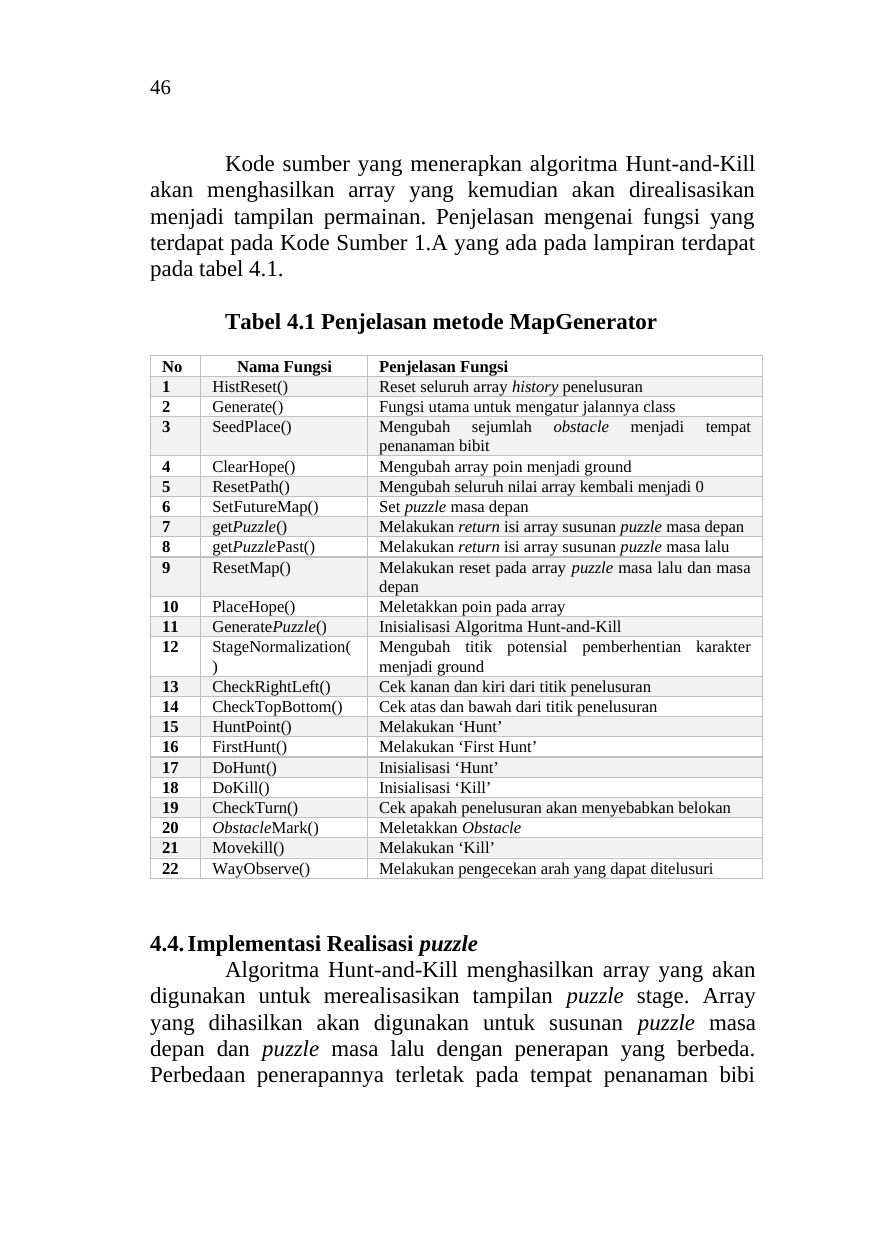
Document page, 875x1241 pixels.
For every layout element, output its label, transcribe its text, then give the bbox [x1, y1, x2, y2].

table_cell CheckTurn() [201, 798, 367, 817]
table_cell HuntPoint() [201, 717, 367, 736]
table_cell ClearHope() [201, 456, 367, 476]
table_header Nama Fungsi [201, 356, 367, 376]
table_cell DoKill() [201, 778, 367, 797]
table_cell FirstHunt() [201, 737, 367, 756]
table_header Penjelasan Fungsi [368, 356, 762, 376]
table_cell Reset seluruh array history penelusuran [368, 377, 762, 396]
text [150, 956, 756, 1088]
table_cell ResetMap() [201, 558, 367, 596]
table_cell Movekill() [201, 838, 367, 857]
table_cell CheckTopBottom() [201, 697, 367, 716]
table_cell Melakukan return isi array susunan puzzle masa lalu [368, 537, 762, 556]
table_cell Melakukan return isi array susunan puzzle masa depan [368, 517, 762, 536]
table_cell Set puzzle masa depan [368, 497, 762, 516]
table_cell Inisialisasi Algoritma Hunt-and-Kill [368, 617, 762, 636]
table_cell 5 [151, 477, 200, 496]
table_cell ObstacleMark() [201, 818, 367, 837]
table_cell StageNormalization() [201, 637, 367, 676]
table_cell GeneratePuzzle() [201, 617, 367, 636]
table_cell Cek apakah penelusuran akan menyebabkan belokan [368, 798, 762, 817]
table_cell 3 [151, 417, 200, 455]
table_cell WayObserve() [201, 859, 367, 878]
table_cell Cek atas dan bawah dari titik penelusuran [368, 697, 762, 716]
table_cell 4 [151, 456, 200, 476]
table_cell getPuzzle() [201, 517, 367, 536]
table_cell 2 [151, 397, 200, 416]
table_cell 8 [151, 537, 200, 556]
table_cell Cek kanan dan kiri dari titik penelusuran [368, 677, 762, 696]
table_cell Melakukan pengecekan arah yang dapat ditelusuri [368, 859, 762, 878]
table_cell 22 [151, 859, 200, 878]
table_cell 6 [151, 497, 200, 516]
table_cell 12 [151, 637, 200, 676]
table_cell 9 [151, 558, 200, 596]
table_cell SeedPlace() [201, 417, 367, 455]
table_cell 17 [151, 758, 200, 777]
table_cell PlaceHope() [201, 597, 367, 616]
table_cell Inisialisasi ‘Hunt’ [368, 758, 762, 777]
table_cell getPuzzlePast() [201, 537, 367, 556]
table_cell 13 [151, 677, 200, 696]
text Kode sumber yang menerapkan algoritma Hunt-and-Kill akan menghasilkan array yang kemudian akan direalisasikan menjadi tampilan permainan. Penjelasan mengenai fungsi yang terdapat pada Kode Sumber 1.A yang ada pada lampiran terdapat pada tabel 4.1. [150, 150, 756, 282]
table_cell SetFutureMap() [201, 497, 367, 516]
table_cell 7 [151, 517, 200, 536]
table_cell 10 [151, 597, 200, 616]
subtitle Implementasi Realisasi puzzle [150, 930, 756, 956]
table_cell Melakukan reset pada array puzzle masa lalu dan masa depan [368, 558, 762, 596]
table_cell Meletakkan Obstacle [368, 818, 762, 837]
table_cell 16 [151, 737, 200, 756]
table_cell 1 [151, 377, 200, 396]
table_cell Mengubah titik potensial pemberhentian karakter menjadi ground [368, 637, 762, 676]
table_cell 21 [151, 838, 200, 857]
table_cell Melakukan ‘Hunt’ [368, 717, 762, 736]
table_cell Melakukan ‘First Hunt’ [368, 737, 762, 756]
table_cell HistReset() [201, 377, 367, 396]
table_cell Melakukan ‘Kill’ [368, 838, 762, 857]
table_cell Fungsi utama untuk mengatur jalannya class [368, 397, 762, 416]
text Tabel 4.1 Penjelasan metode MapGenerator [150, 308, 756, 334]
table_cell CheckRightLeft() [201, 677, 367, 696]
table_cell Mengubah sejumlah obstacle menjadi tempat penanaman bibit [368, 417, 762, 455]
table_cell Inisialisasi ‘Kill’ [368, 778, 762, 797]
table_cell 18 [151, 778, 200, 797]
table_cell 19 [151, 798, 200, 817]
table_cell ResetPath() [201, 477, 367, 496]
table_cell 11 [151, 617, 200, 636]
table_cell DoHunt() [201, 758, 367, 777]
table_cell Mengubah seluruh nilai array kembali menjadi 0 [368, 477, 762, 496]
table_cell Generate() [201, 397, 367, 416]
table_cell Meletakkan poin pada array [368, 597, 762, 616]
table_cell 20 [151, 818, 200, 837]
table_cell Mengubah array poin menjadi ground [368, 456, 762, 476]
table_header No [151, 356, 200, 376]
table_cell 14 [151, 697, 200, 716]
table_cell 15 [151, 717, 200, 736]
